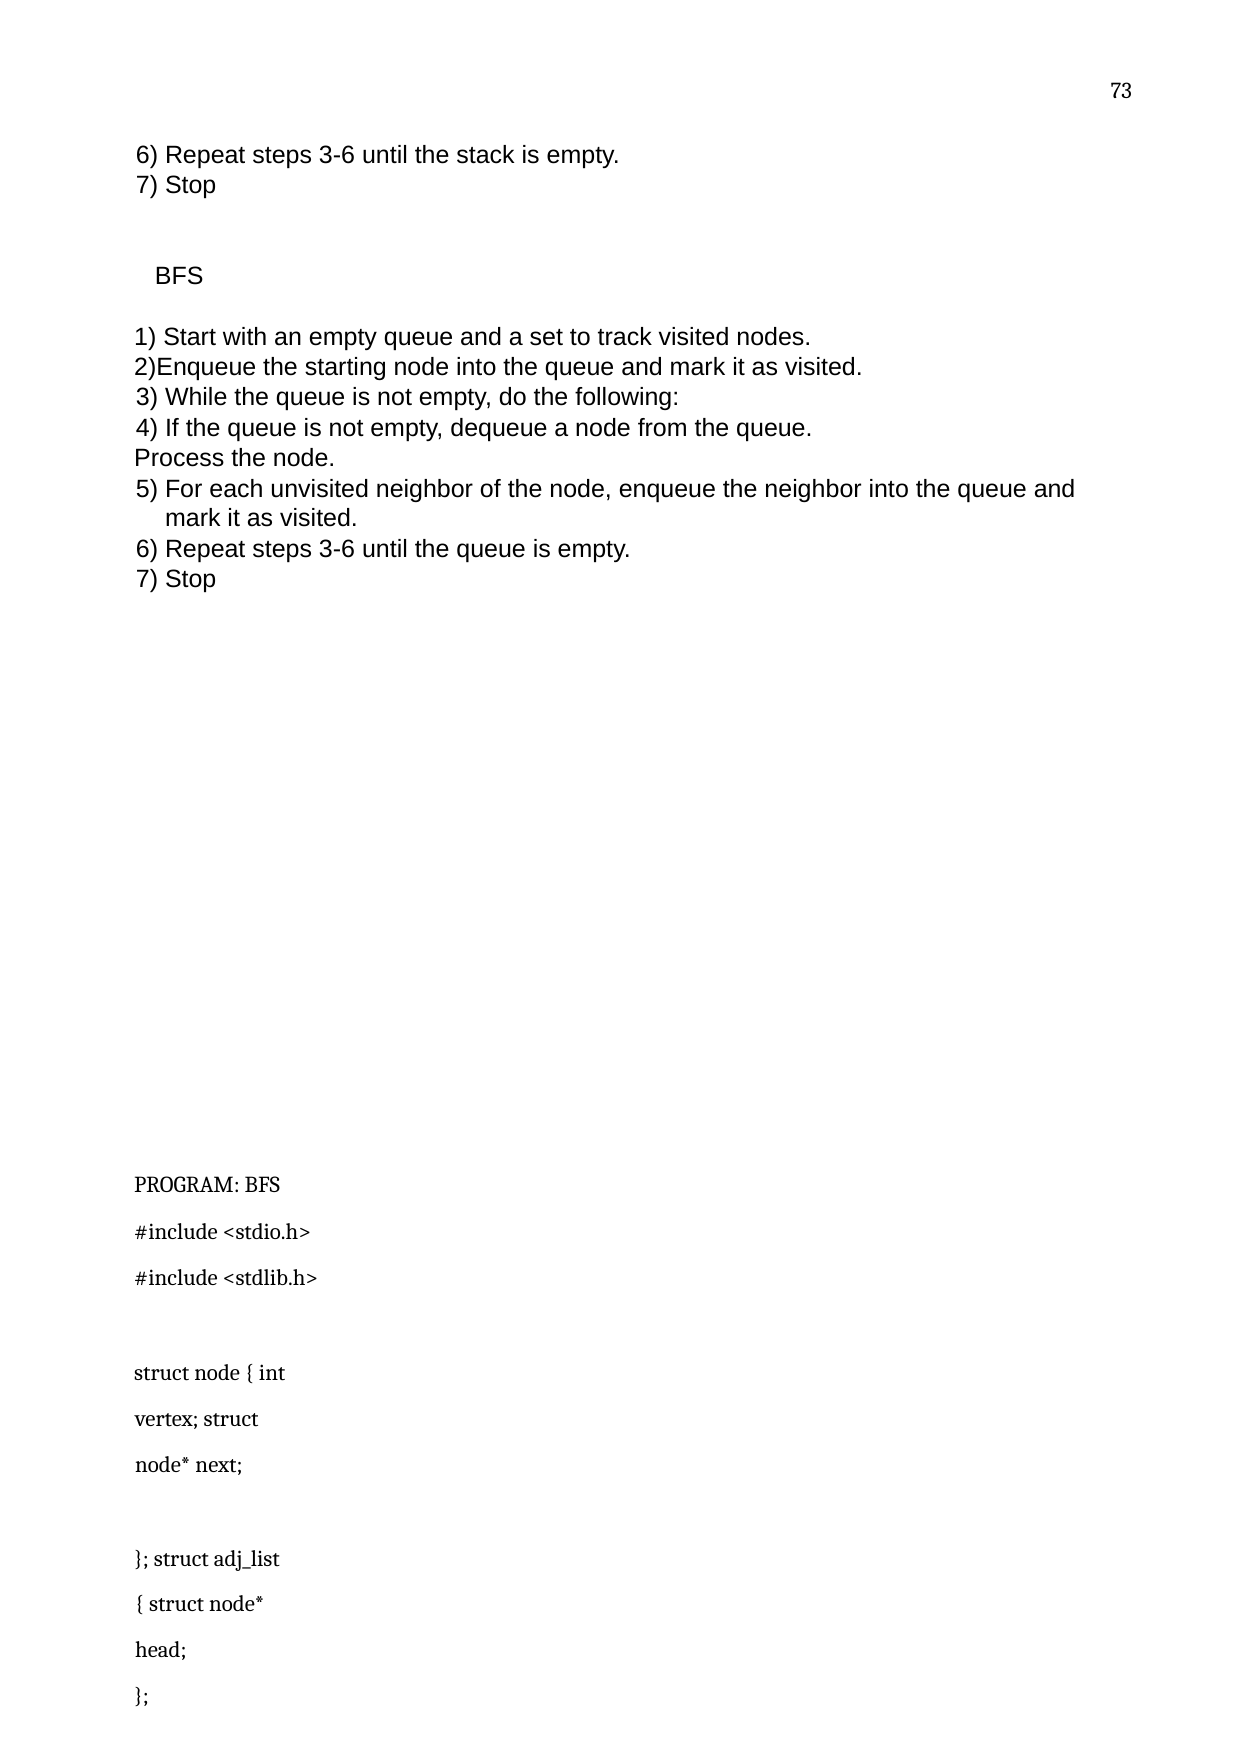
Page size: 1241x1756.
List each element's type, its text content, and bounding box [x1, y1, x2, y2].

text struct node { int vertex; struct node* next; [134, 1360, 310, 1478]
text 2)Enqueue the starting node into the queue and mark it as visited. [134, 352, 1119, 381]
list Repeat steps 3-6 until the stack is empty. [136, 139, 1119, 168]
list While the queue is not empty, do the following: [136, 382, 1119, 411]
list If the queue is not empty, dequeue a node from the queue. [136, 413, 1119, 441]
text }; [134, 1683, 595, 1709]
text #include <stdio.h> [134, 1218, 595, 1245]
text 1) Start with an empty queue and a set to track visited nodes. [134, 321, 1119, 350]
text }; struct adj_list { struct node* head; [134, 1545, 315, 1663]
text Process the node. [134, 443, 1119, 472]
list Stop [136, 564, 1119, 593]
text PROGRAM: BFS [134, 1172, 595, 1198]
text #include <stdlib.h> [134, 1265, 595, 1291]
text BFS [134, 261, 1119, 289]
list For each unvisited neighbor of the node, enqueue the neighbor into the queue and mark it as visited. [136, 473, 1119, 532]
list Stop [136, 170, 1119, 199]
list Repeat steps 3-6 until the queue is empty. [136, 534, 1119, 563]
